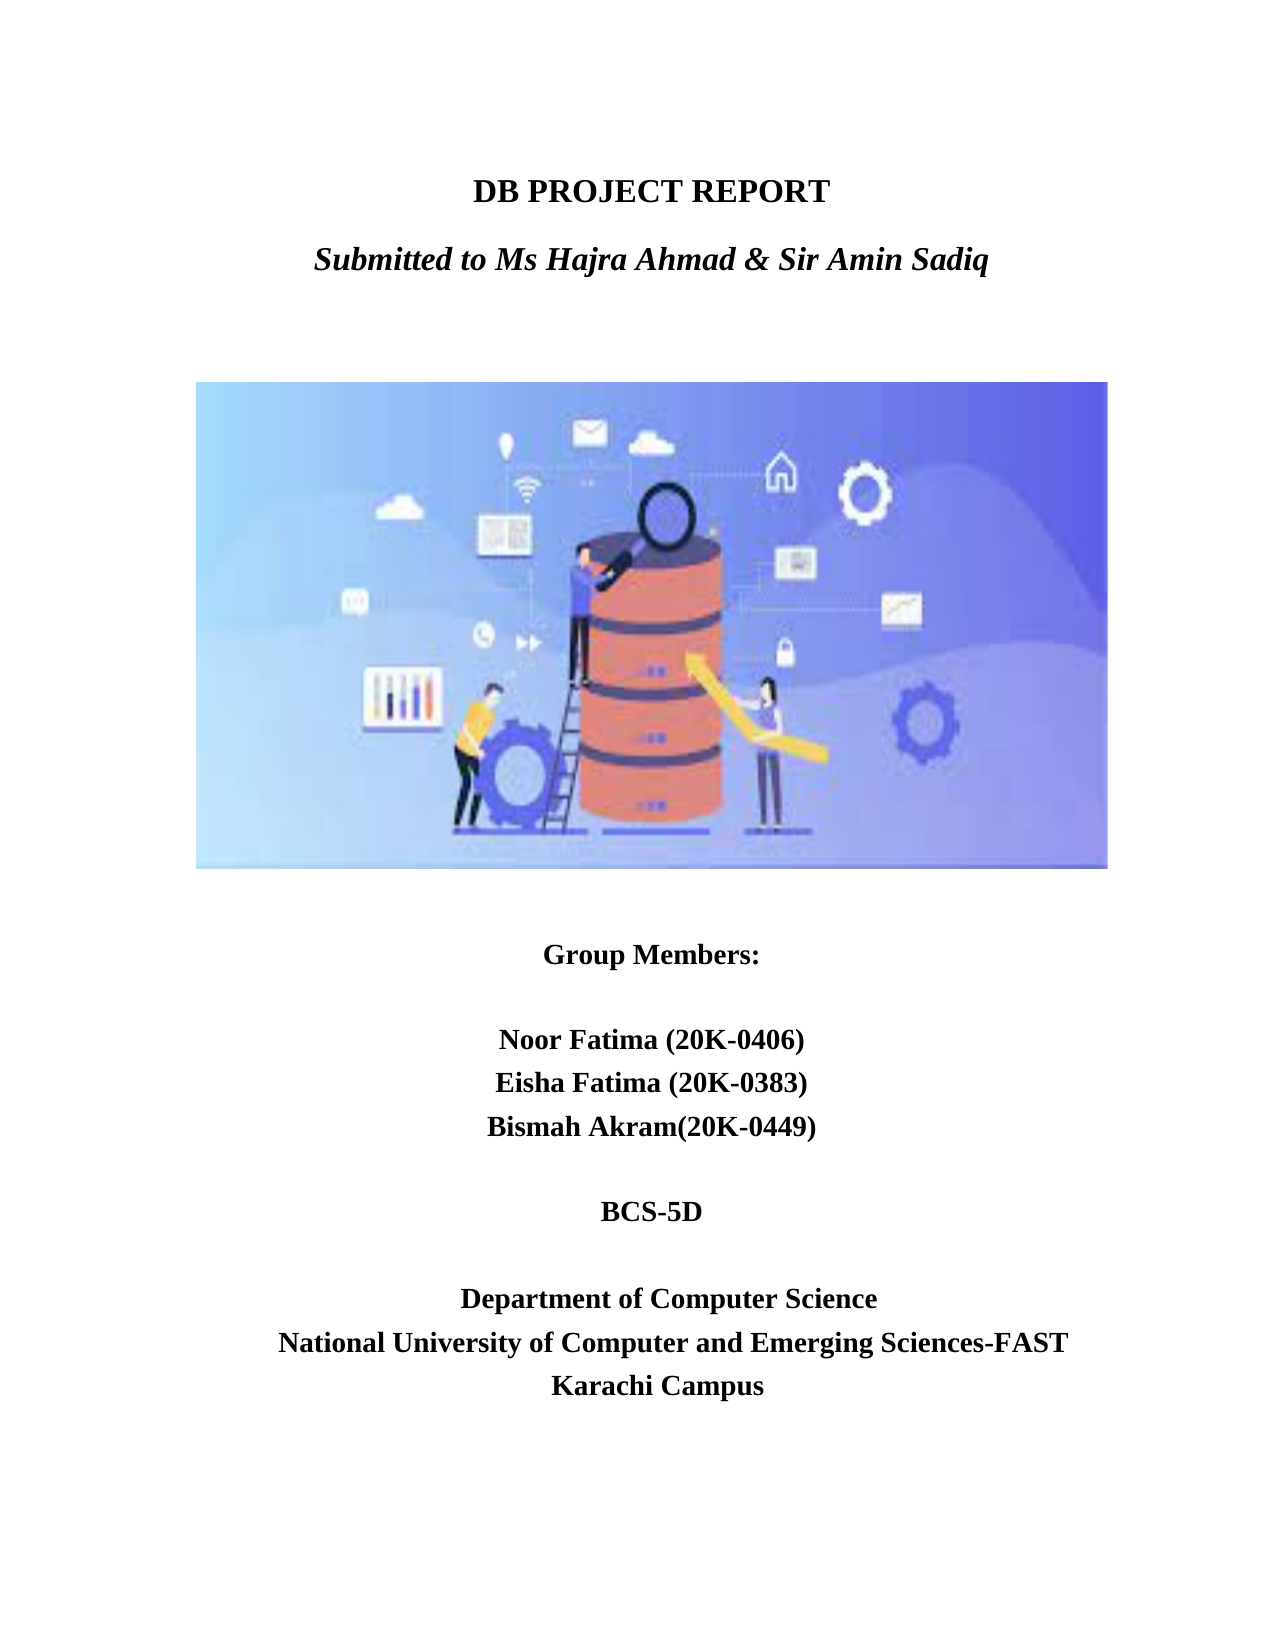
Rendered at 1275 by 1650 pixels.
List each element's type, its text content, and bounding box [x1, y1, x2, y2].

text Group Members: [103, 937, 1200, 970]
text Karachi Campus [403, 1368, 1200, 1402]
text Department of Computer Science [103, 1281, 1200, 1315]
text National University of Computer and Emerging Sciences-FAST [103, 1325, 1200, 1358]
text Noor Fatima (20K-0406) Eisha Fatima (20K-0383) Bismah Akram(20K-0449) [103, 1022, 1200, 1143]
text BCS-5D [103, 1194, 1200, 1228]
title DB PROJECT REPORT [103, 171, 1200, 209]
text Submitted to Ms Hajra Ahmad & Sir Amin Sadiq [103, 239, 1200, 278]
picture [195, 382, 1108, 869]
